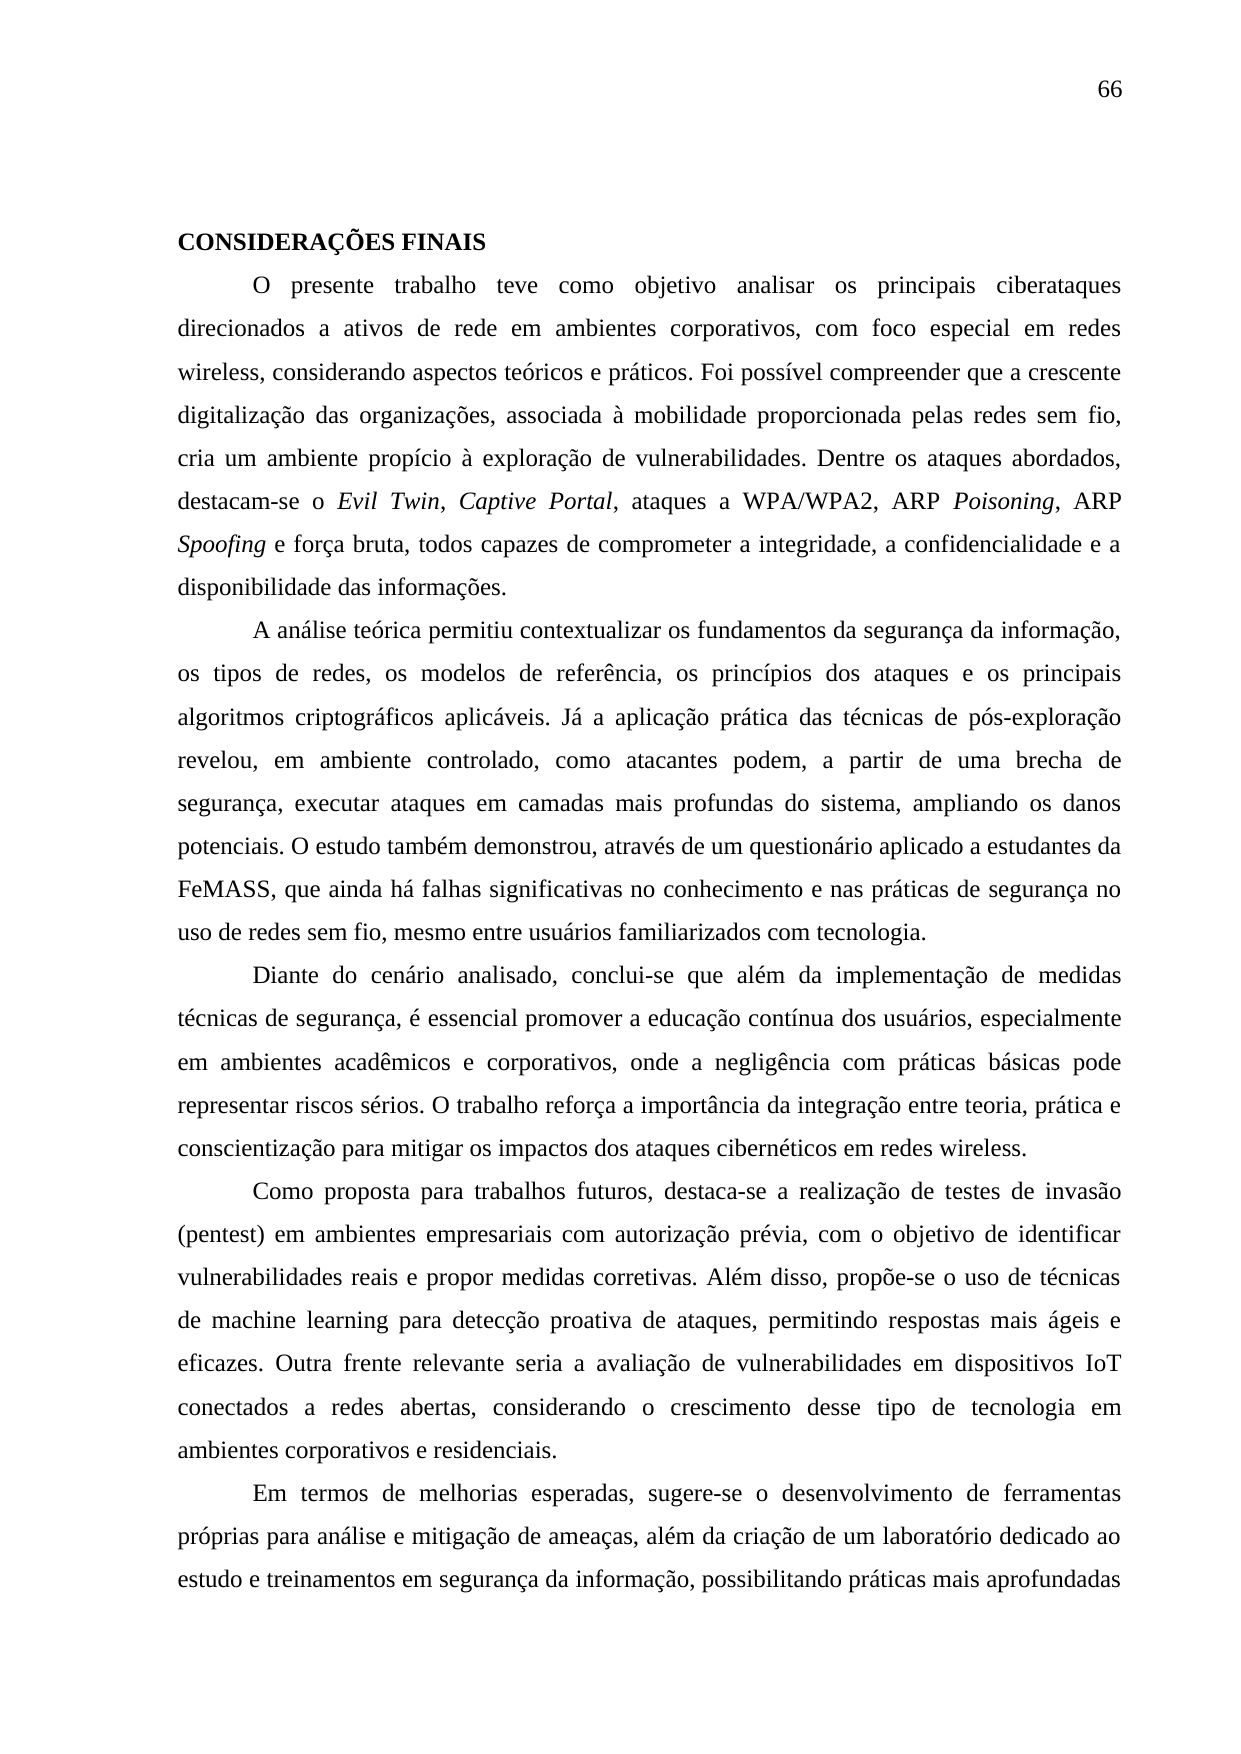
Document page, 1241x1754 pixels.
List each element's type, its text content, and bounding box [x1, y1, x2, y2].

text A análise teórica permitiu contextualizar os fundamentos da segurança da informação, os tipos de redes, os modelos de referência, os princípios dos ataques e os principais algoritmos criptográficos aplicáveis. Já a aplicação prática das técnicas de pós-exploração revelou, em ambiente controlado, como atacantes podem, a partir de uma brecha de segurança, executar ataques em camadas mais profundas do sistema, ampliando os danos potenciais. O estudo também demonstrou, através de um questionário aplicado a estudantes da FeMASS, que ainda há falhas significativas no conhecimento e nas práticas de segurança no uso de redes sem fio, mesmo entre usuários familiarizados com tecnologia. [177, 615, 1122, 946]
text Como proposta para trabalhos futuros, destaca-se a realização de testes de invasão (pentest) em ambientes empresariais com autorização prévia, com o objetivo de identificar vulnerabilidades reais e propor medidas corretivas. Além disso, propõe-se o uso de técnicas de machine learning para detecção proativa de ataques, permitindo respostas mais ágeis e eficazes. Outra frente relevante seria a avaliação de vulnerabilidades em dispositivos IoT conectados a redes abertas, considerando o crescimento desse tipo de tecnologia em ambientes corporativos e residenciais. [177, 1176, 1122, 1463]
subtitle CONSIDERAÇÕES FINAIS [177, 227, 1122, 256]
text Diante do cenário analisado, conclui-se que além da implementação de medidas técnicas de segurança, é essencial promover a educação contínua dos usuários, especialmente em ambientes acadêmicos e corporativos, onde a negligência com práticas básicas pode representar riscos sérios. O trabalho reforça a importância da integração entre teoria, prática e conscientização para mitigar os impactos dos ataques cibernéticos em redes wireless. [177, 960, 1122, 1162]
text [177, 1478, 1122, 1593]
text O presente trabalho teve como objetivo analisar os principais ciberataques direcionados a ativos de rede em ambientes corporativos, com foco especial em redes wireless, considerando aspectos teóricos e práticos. Foi possível compreender que a crescente digitalização das organizações, associada à mobilidade proporcionada pelas redes sem fio, cria um ambiente propício à exploração de vulnerabilidades. Dentre os ataques abordados, destacam-se o Evil Twin, Captive Portal, ataques a WPA/WPA2, ARP Poisoning, ARP Spoofing e força bruta, todos capazes de comprometer a integridade, a confidencialidade e a disponibilidade das informações. [177, 270, 1122, 601]
